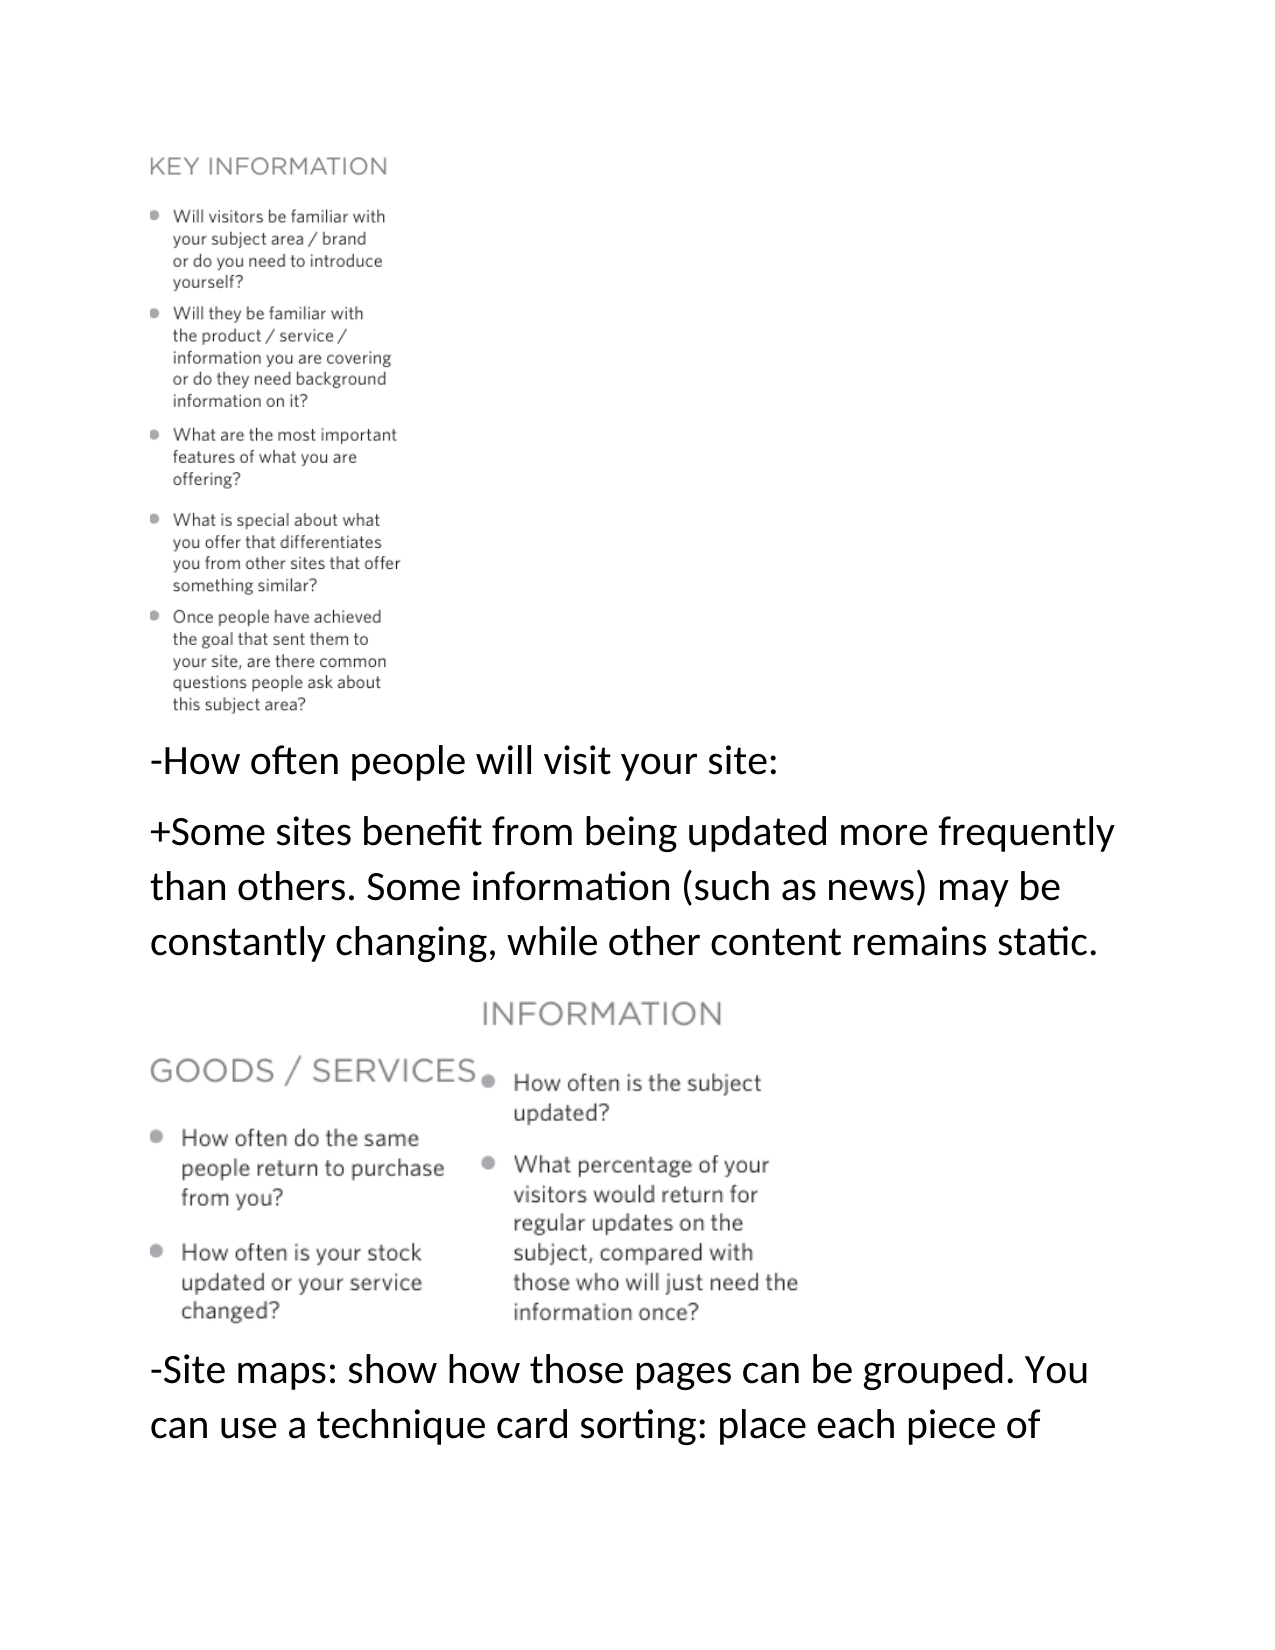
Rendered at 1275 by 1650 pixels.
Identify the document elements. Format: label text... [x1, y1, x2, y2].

picture [150, 150, 403, 715]
text +Some sites benefit from being updated more frequently than others. Some information (such as news) may be constantly changing, while other content remains static. [150, 805, 1125, 966]
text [150, 1343, 1125, 1449]
picture [150, 986, 802, 1325]
text -How often people will visit your site: [150, 734, 1125, 785]
